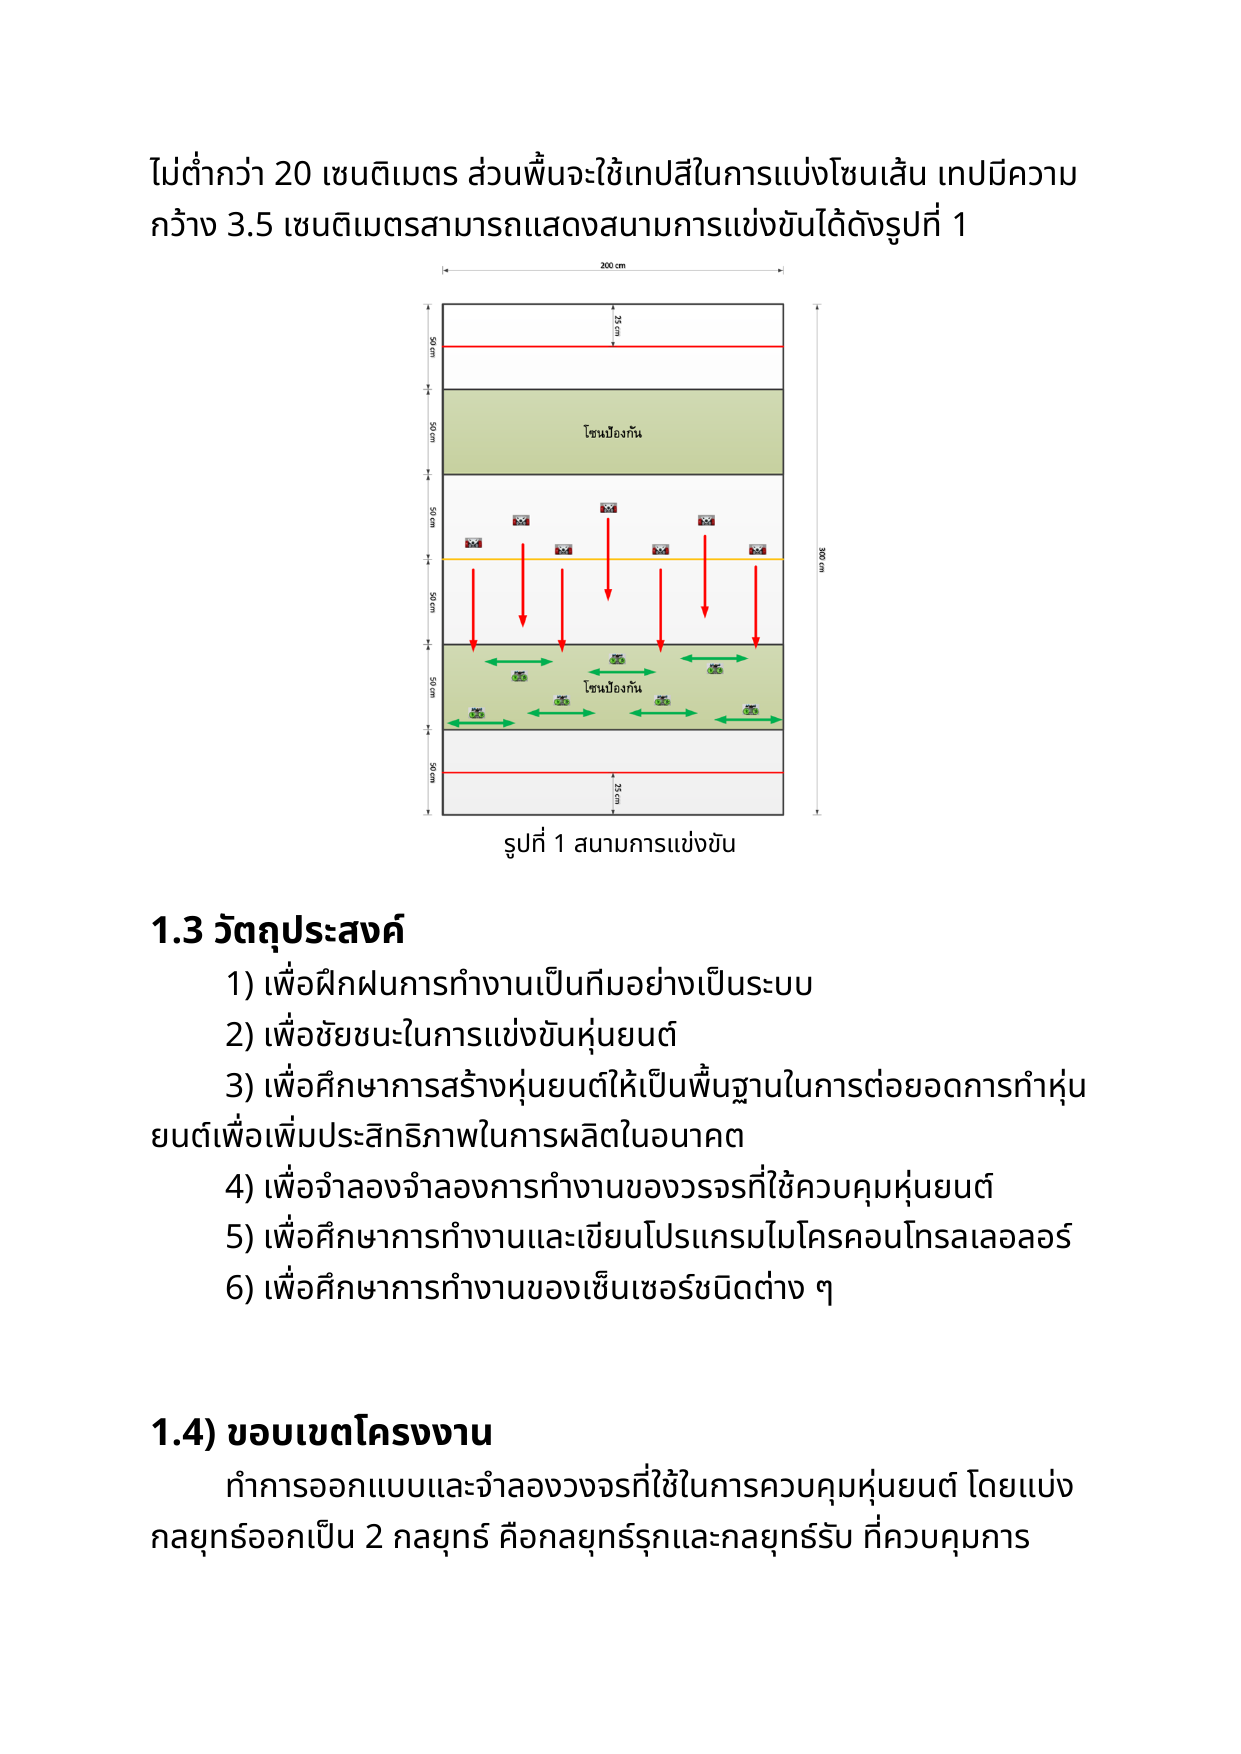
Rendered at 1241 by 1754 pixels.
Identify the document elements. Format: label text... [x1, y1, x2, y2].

text 1.3 วัตถุประสงค์ [150, 903, 1090, 960]
text 2) เพื่อชัยชนะในการแข่งขันหุ่นยนต์ [150, 1011, 1090, 1061]
text 6) เพื่อศึกษาการทำงานของเซ็นเซอร์ชนิดต่าง ๆ [150, 1264, 1090, 1314]
picture [410, 251, 830, 826]
text 5) เพื่อศึกษาการทำงานและเขียนโปรแกรมไมโครคอนโทรลเลอลอร์ [150, 1213, 1090, 1264]
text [150, 1462, 1090, 1563]
text 1.4) ขอบเขตโครงงาน [150, 1405, 1090, 1462]
text 4) เพื่อจำลองจำลองการทำงานของวรจรที่ใช้ควบคุมหุ่นยนต์ [150, 1162, 1090, 1213]
text 1) เพื่อฝึกฝนการทำงานเป็นทีมอย่างเป็นระบบ [150, 960, 1090, 1011]
text รูปที่ 1 สนามการแข่งขัน [150, 825, 1090, 863]
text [150, 150, 1090, 251]
text 3) เพื่อศึกษาการสร้างหุ่นยนต์ให้เป็นพื้นฐานในการต่อยอดการทำหุ่นยนต์เพื่อเพิ่มประสิทธิภาพในการผลิตในอนาคต [150, 1061, 1090, 1162]
